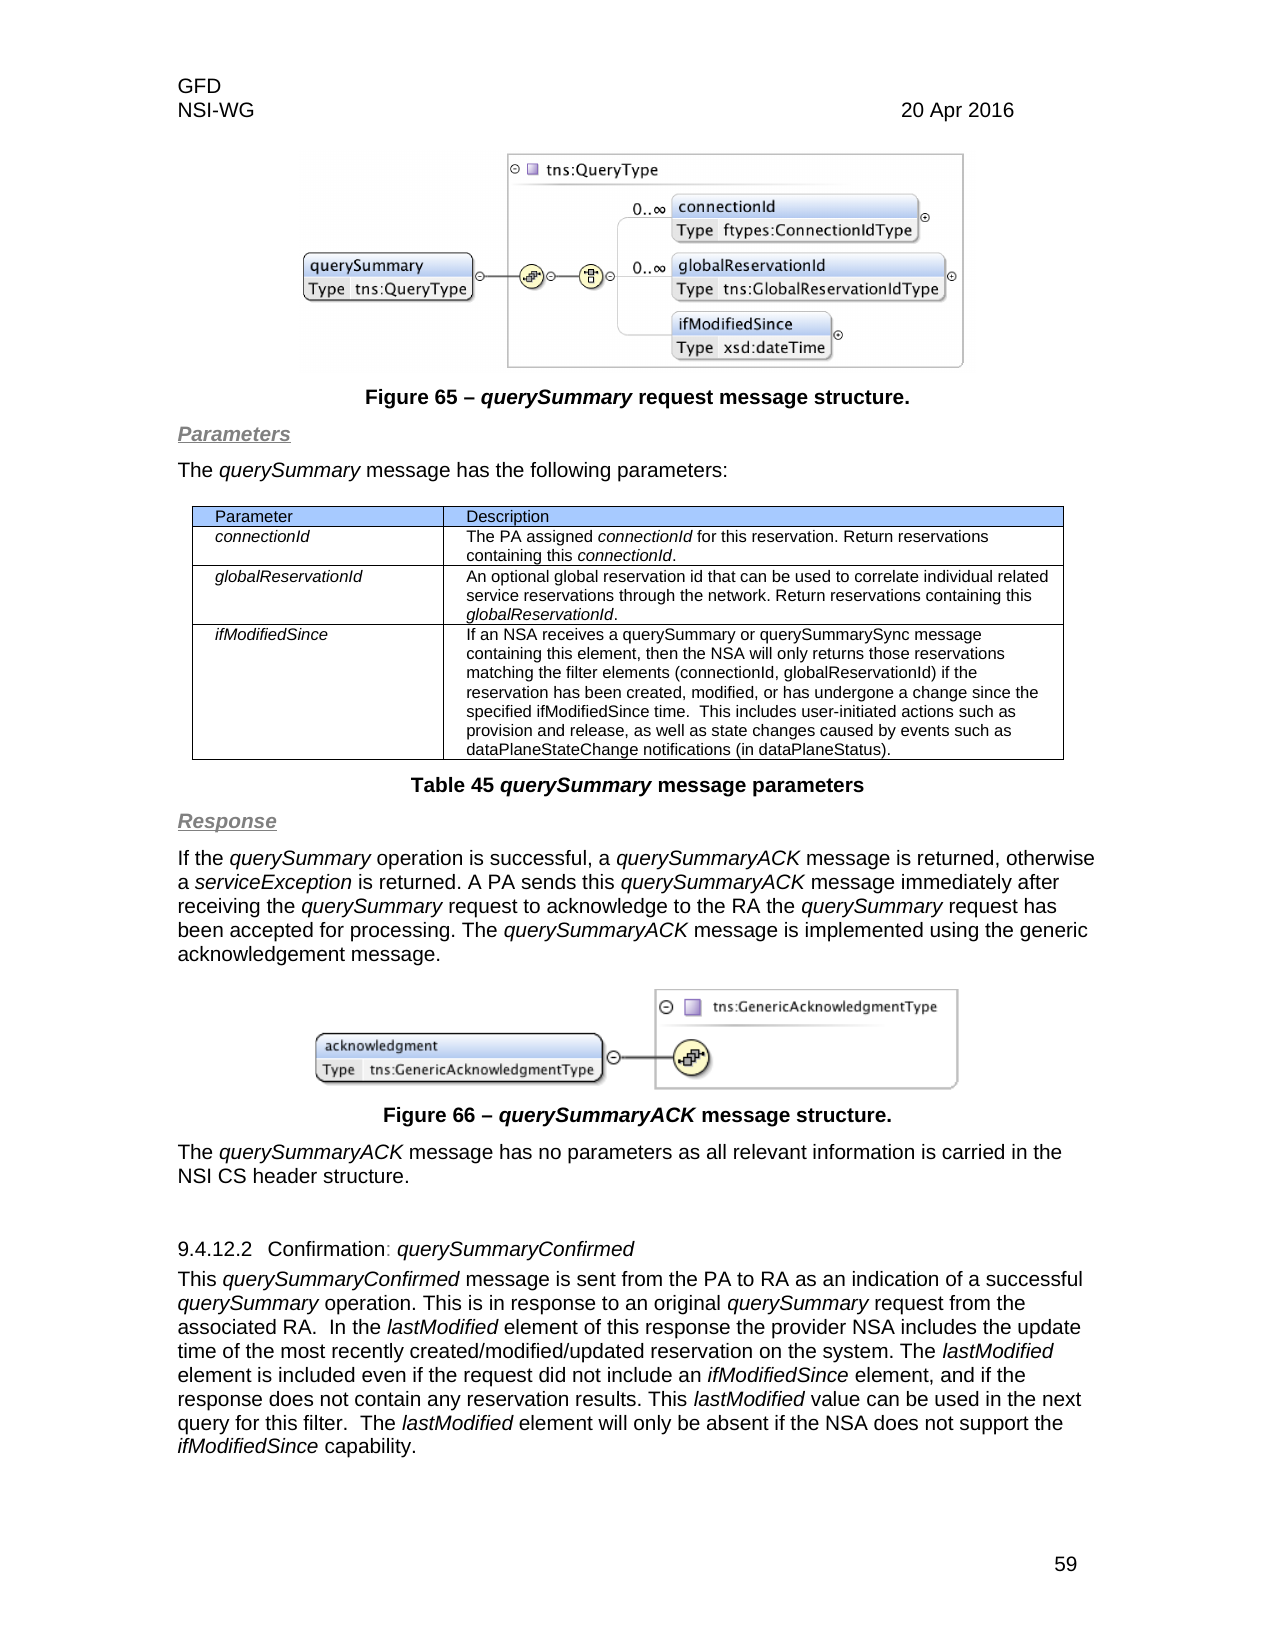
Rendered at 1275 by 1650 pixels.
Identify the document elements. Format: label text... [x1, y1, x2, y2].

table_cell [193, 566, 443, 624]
text The querySummaryACK message has no parameters as all relevant information is carried in the NSI CS header structure. [177, 1139, 1098, 1187]
picture [315, 989, 960, 1091]
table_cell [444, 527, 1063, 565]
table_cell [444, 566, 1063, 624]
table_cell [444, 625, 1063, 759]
text If the querySummary operation is successful, a querySummaryACK message is returned, otherwise a serviceException is returned. A PA sends this querySummaryACK message immediately after receiving the querySummary request to acknowledge to the RA the querySummary request has been accepted for processing. The querySummaryACK message is implemented using the generic acknowledgement message. [177, 846, 1098, 965]
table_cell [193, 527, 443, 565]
picture [298, 150, 977, 373]
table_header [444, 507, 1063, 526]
text Table 45 querySummary message parameters [177, 773, 1098, 797]
text The querySummary message has the following parameters: [177, 458, 1098, 482]
text Response [177, 809, 1098, 833]
text Figure 66 – querySummaryACK message structure. [177, 1103, 1098, 1127]
text This querySummaryConfirmed message is sent from the PA to RA as an indication of a successful querySummary operation. This is in response to an original querySummary request from the associated RA. In the lastModified element of this response the provider NSA includes the update time of the most recently created/modified/updated reservation on the system. The lastModified element is included even if the request did not include an ifModifiedSince element, and if the response does not contain any reservation results. This lastModified value can be used in the next query for this filter. The lastModified element will only be absent if the NSA does not support the ifModifiedSince capability. [177, 1267, 1098, 1458]
text Parameters [177, 421, 1098, 445]
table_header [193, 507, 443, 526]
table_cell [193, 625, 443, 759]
text Figure 65 – querySummary request message structure. [177, 385, 1098, 409]
subtitle Confirmation: querySummaryConfirmed [177, 1236, 1098, 1260]
